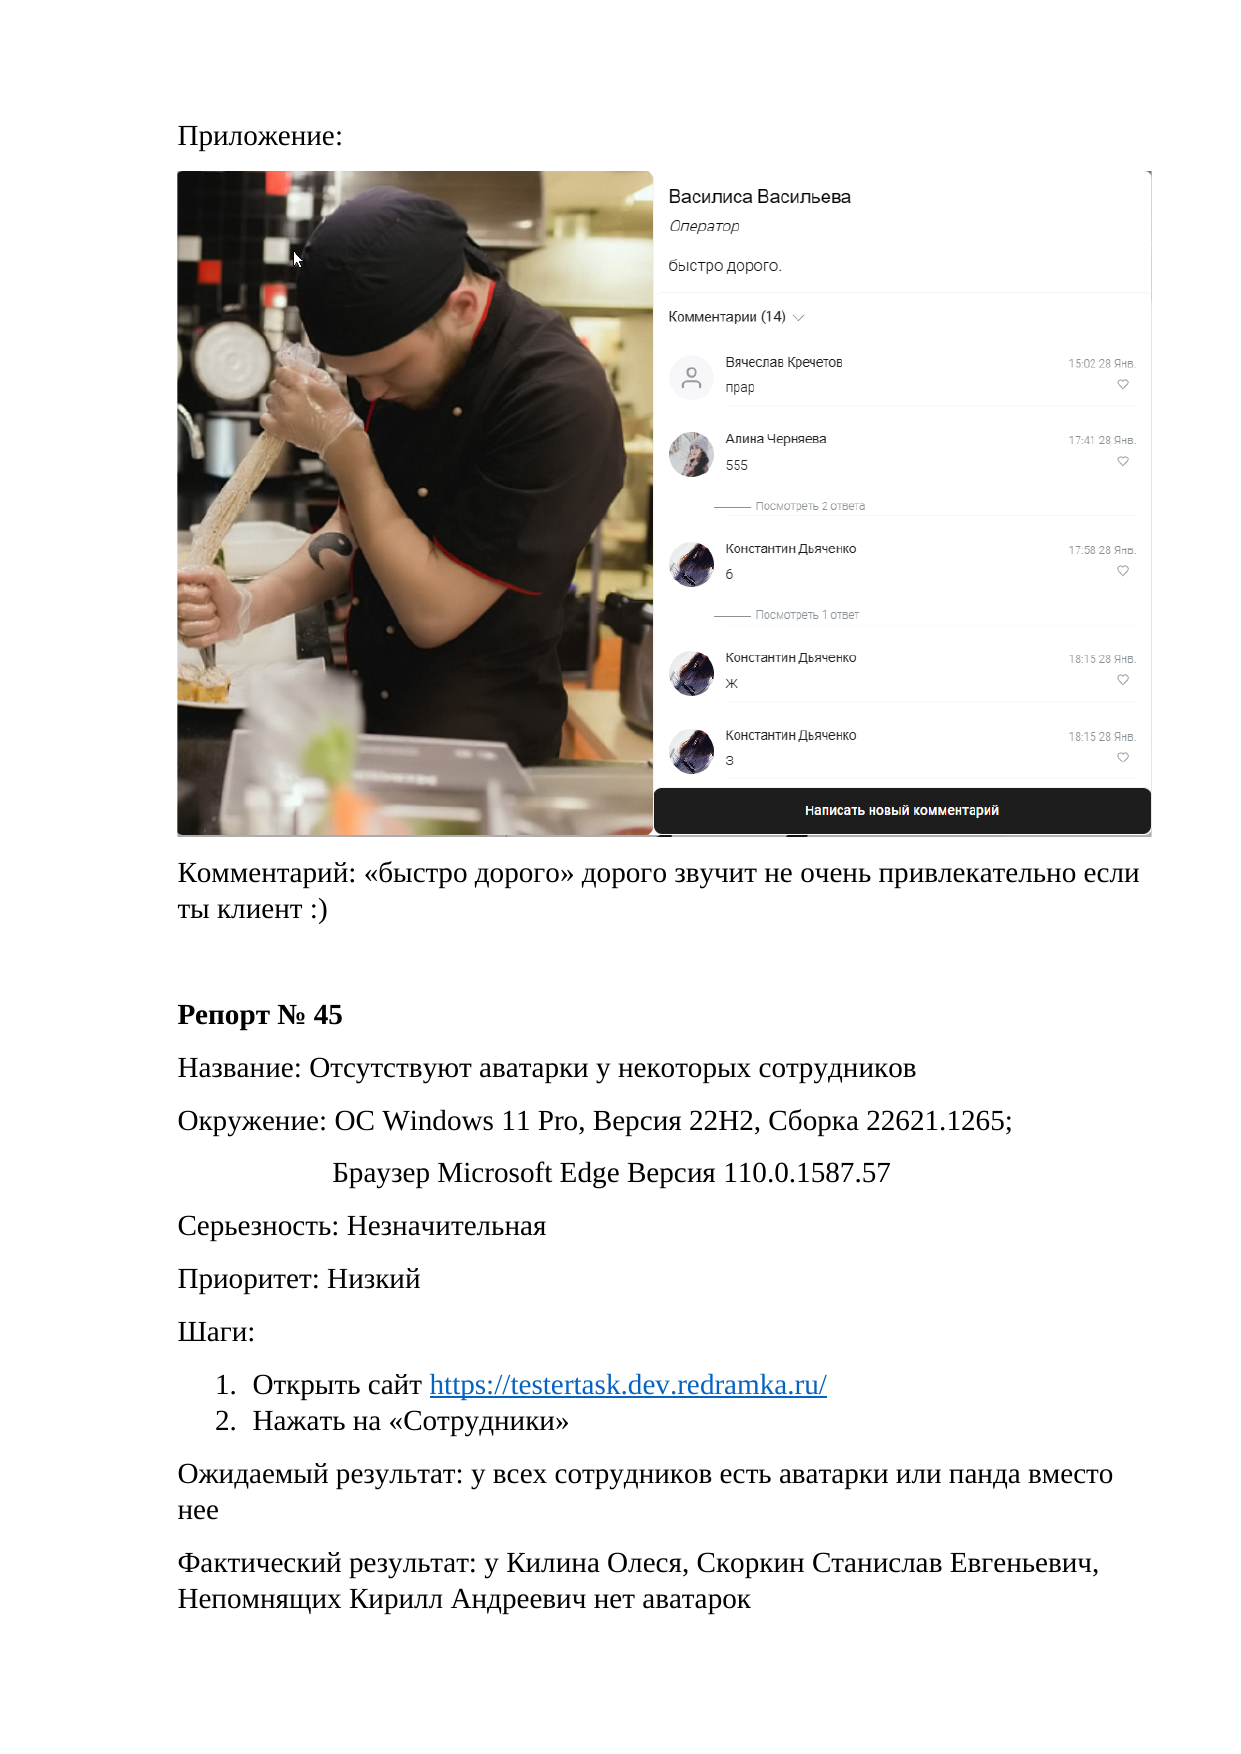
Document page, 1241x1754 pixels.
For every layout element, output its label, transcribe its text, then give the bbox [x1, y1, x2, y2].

text Комментарий: «быстро дорого» дорого звучит не очень привлекательно если ты клиент :) [177, 855, 1152, 925]
text Окружение: OC Windows 11 Pro, Версия 22H2, Сборка 22621.1265; [177, 1103, 1152, 1136]
picture [177, 171, 1152, 837]
text Браузер Microsoft Edge Версия 110.0.1587.57 [177, 1156, 1152, 1189]
text Ожидаемый результат: у всех сотрудников есть аватарки или панда вместо нее [177, 1456, 1152, 1525]
text Фактический результат: у Килина Олеся, Скоркин Станислав Евгеньевич, Непомнящих Кирилл Андреевич нет аватарок [177, 1545, 1152, 1614]
text Репорт № 45 [177, 997, 1152, 1031]
text Приложение: [177, 118, 1152, 152]
text Серьезность: Незначительная [177, 1208, 1152, 1242]
text Приоритет: Низкий [177, 1261, 1152, 1295]
text Шаги: [177, 1314, 1152, 1347]
text Название: Отсутствуют аватарки у некоторых сотрудников [177, 1050, 1152, 1083]
list Открыть сайт https://testertask.dev.redramka.ru/ [215, 1367, 1152, 1400]
list Нажать на «Сотрудники» [215, 1403, 1152, 1436]
